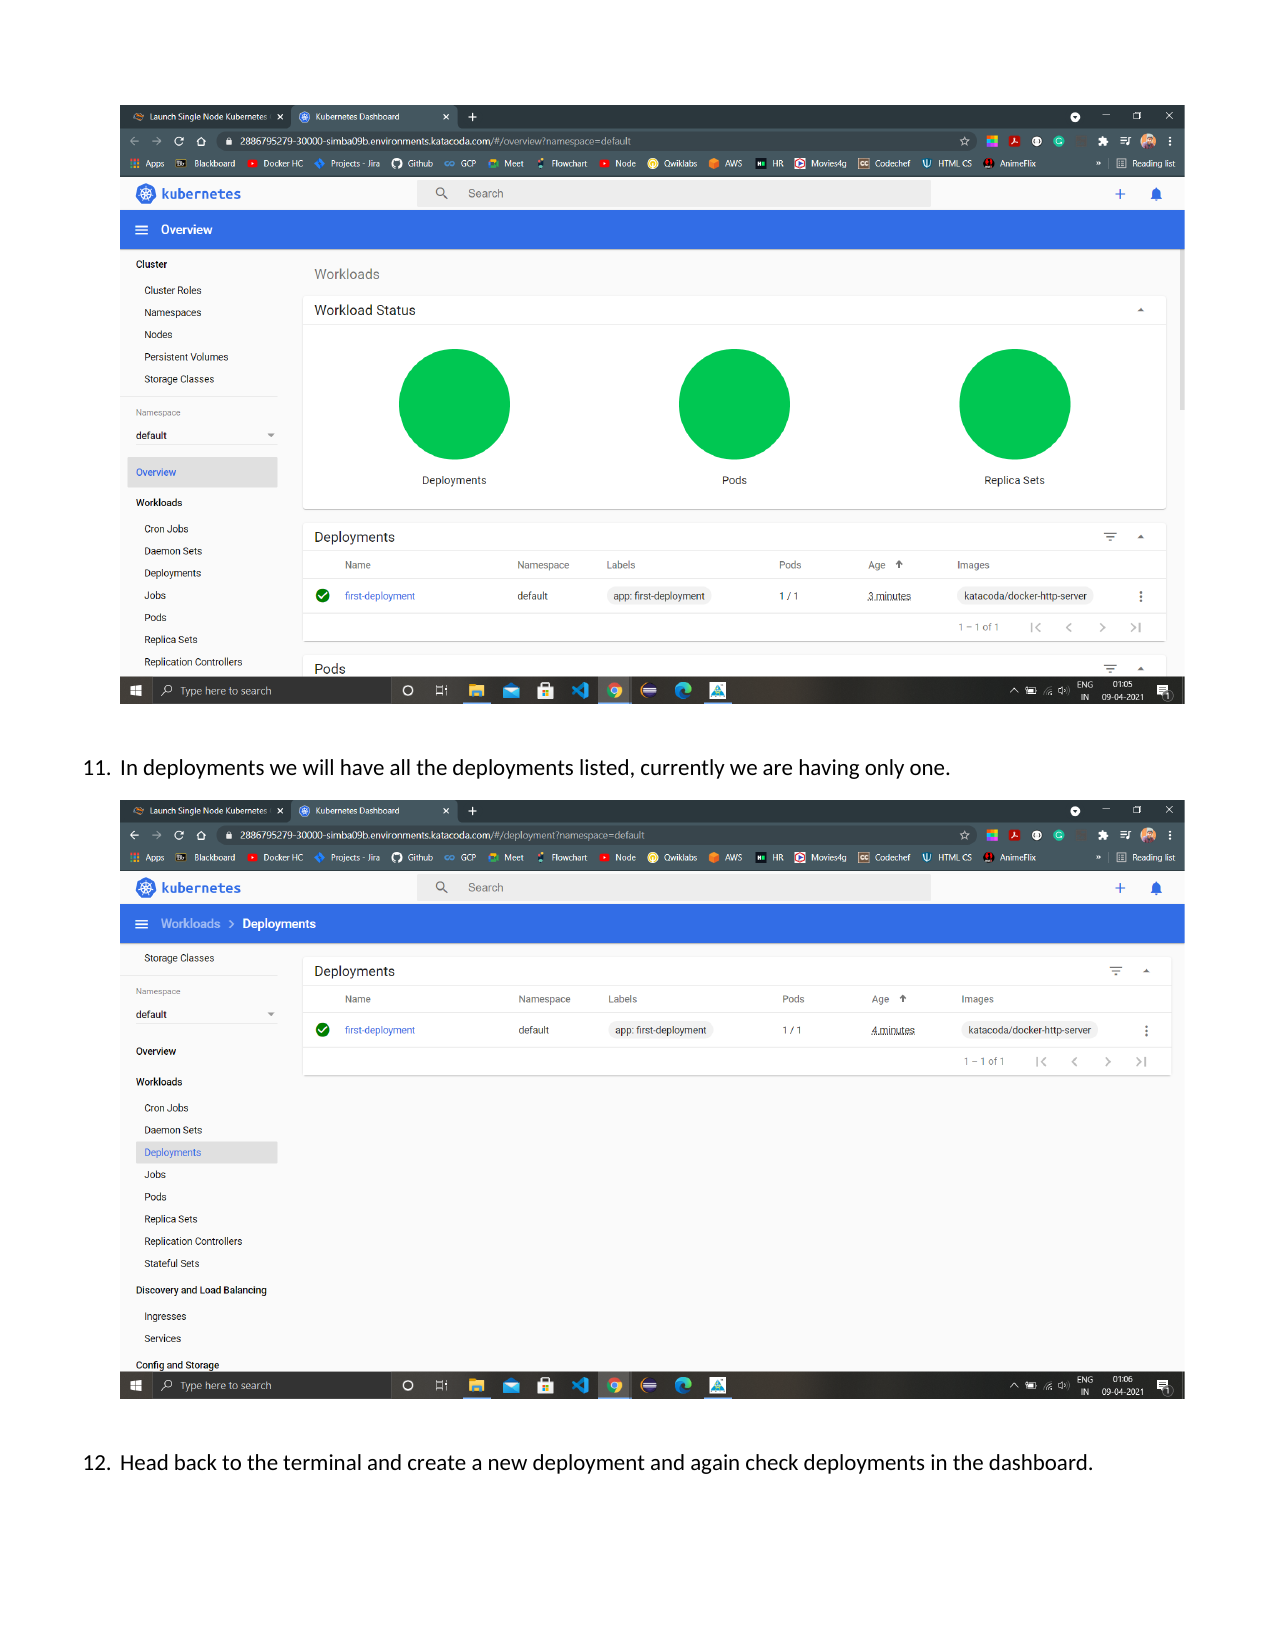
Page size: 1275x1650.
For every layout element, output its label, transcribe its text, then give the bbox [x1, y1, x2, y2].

picture [120, 800, 1185, 1399]
picture [120, 105, 1185, 704]
list Head back to the terminal and create a new deployment and again check deployments in the dashboard. [82, 1448, 1170, 1476]
list In deployments we will have all the deployments listed, currently we are having only one. [82, 753, 1170, 781]
